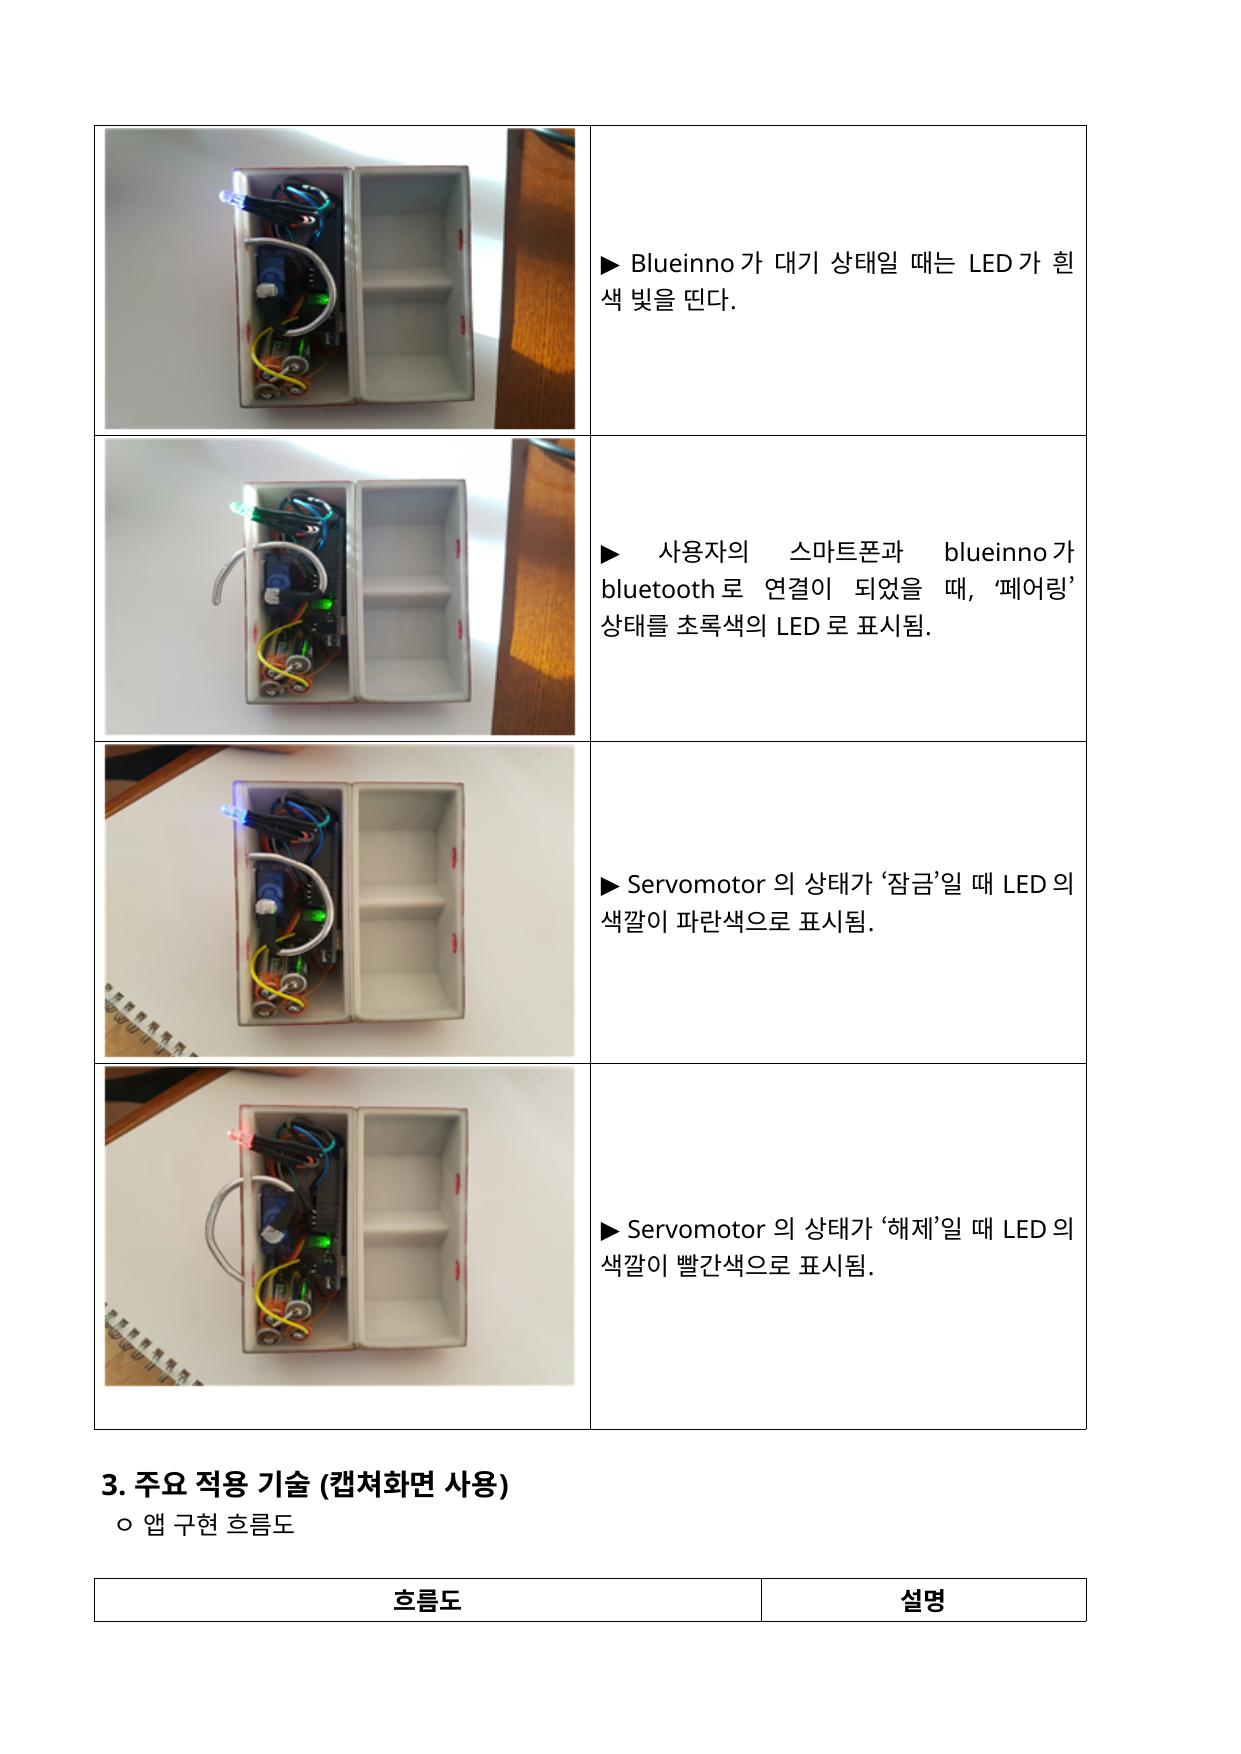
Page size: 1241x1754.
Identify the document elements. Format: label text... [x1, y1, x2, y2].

picture [104, 744, 580, 1060]
table_cell [95, 1064, 590, 1429]
table_cell ▶ 사용자의 스마트폰과 blueinno가 bluetooth로 연결이 되었을 때, ‘페어링’상태를 초록색의 LED로 표시됨. [591, 436, 1086, 741]
picture [104, 128, 580, 432]
table_header 설명 [762, 1579, 1086, 1621]
table_header [95, 126, 590, 435]
picture [104, 1066, 580, 1391]
table_cell [95, 742, 590, 1063]
picture [104, 438, 580, 738]
text ㅇ 앱 구현 흐름도 [94, 1505, 1125, 1541]
table_cell [95, 436, 590, 741]
table_cell ▶ Servomotor 의 상태가 ‘해제’일 때 LED의 색깔이 빨간색으로 표시됨. [591, 1064, 1086, 1429]
table_header 흐름도 [95, 1579, 761, 1621]
table_cell ▶ Servomotor 의 상태가 ‘잠금’일 때 LED의 색깔이 파란색으로 표시됨. [591, 742, 1086, 1063]
table_header ▶ Blueinno가 대기 상태일 때는 LED가 흰 색 빛을 띤다. [591, 126, 1086, 435]
text 3. 주요 적용 기술 (캡쳐화면 사용) [94, 1462, 1125, 1504]
